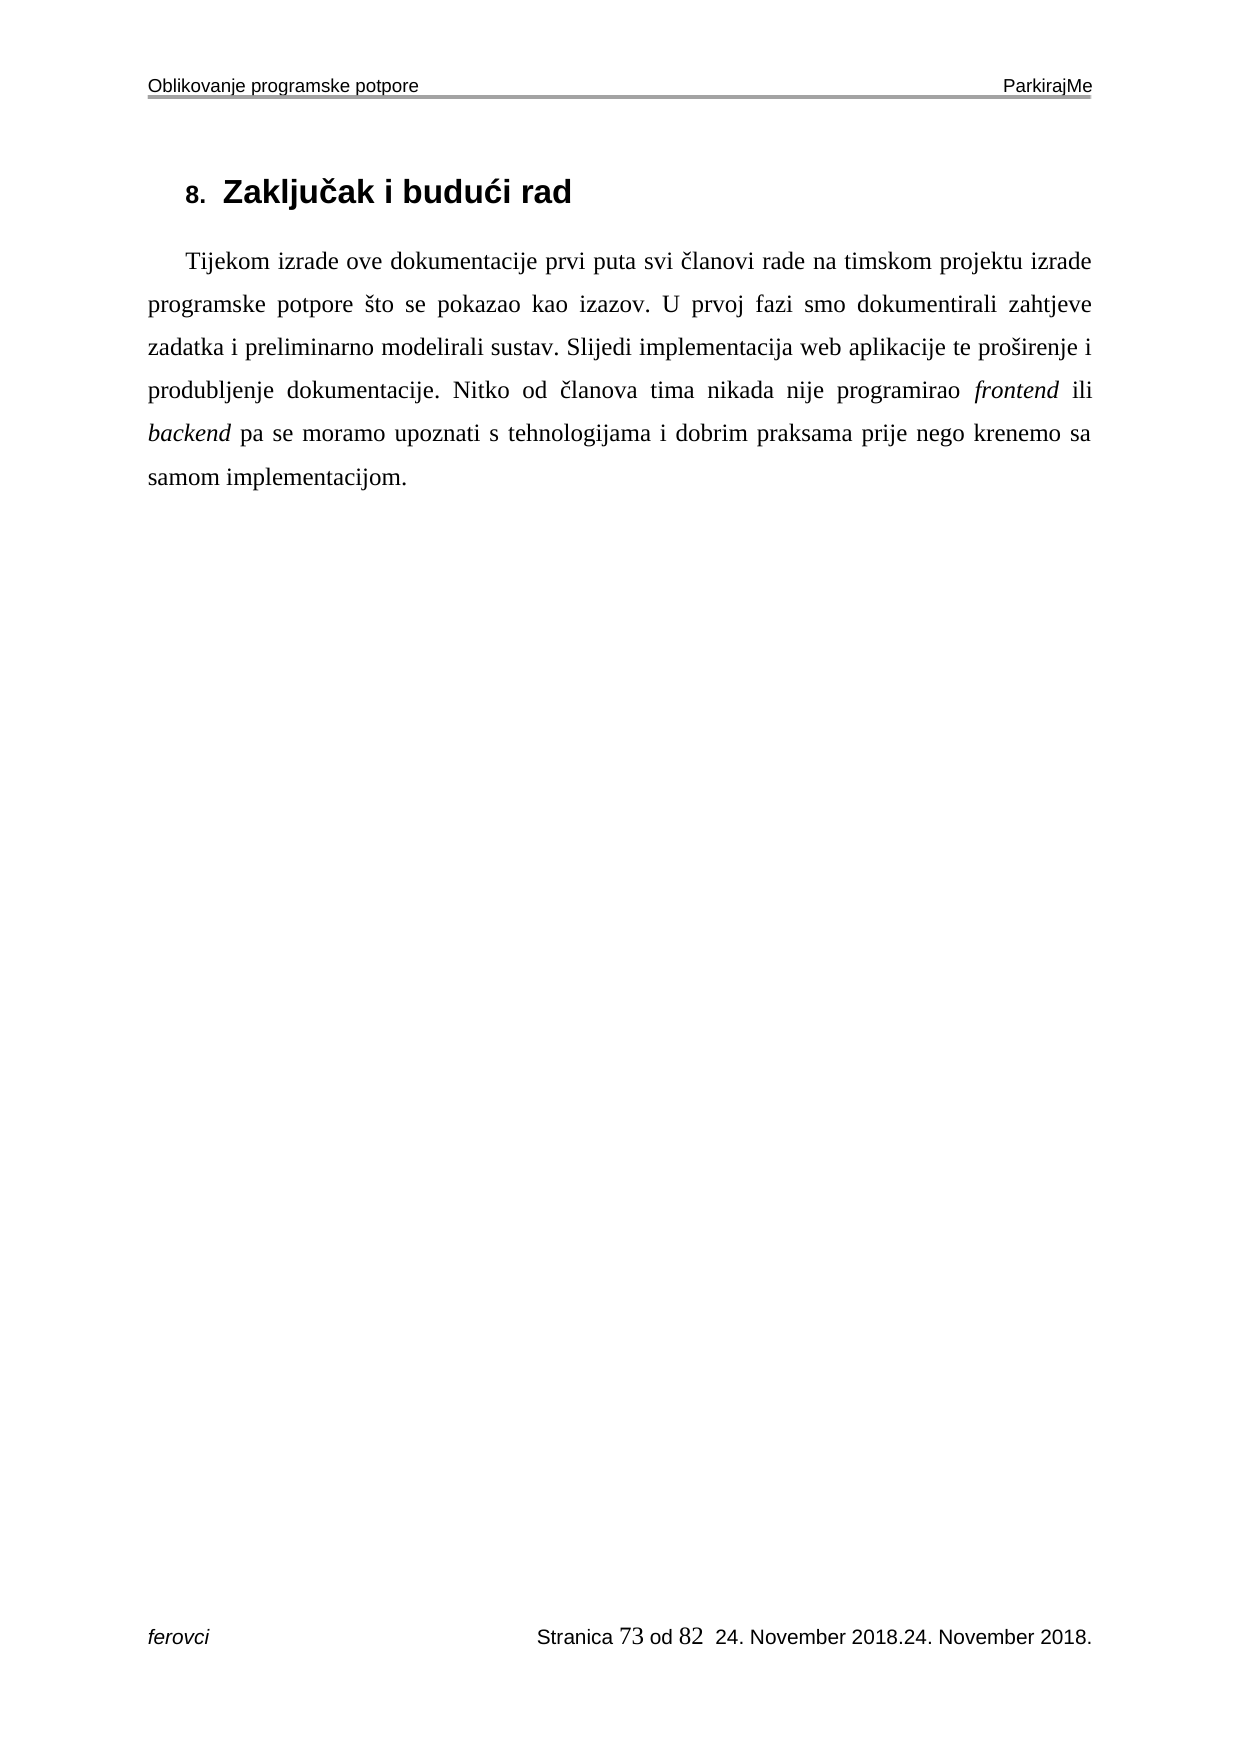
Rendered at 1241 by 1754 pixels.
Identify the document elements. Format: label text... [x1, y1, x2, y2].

text Tijekom izrade ove dokumentacije prvi puta svi članovi rade na timskom projektu izrade programske potpore što se pokazao kao izazov. U prvoj fazi smo dokumentirali zahtjeve zadatka i preliminarno modelirali sustav. Slijedi implementacija web aplikacije te proširenje i produbljenje dokumentacije. Nitko od članova tima nikada nije programirao frontend ili backend pa se moramo upoznati s tehnologijama i dobrim praksama prije nego krenemo sa samom implementacijom. [148, 246, 1093, 490]
picture [147, 95, 1092, 99]
subtitle Zaključak i budući rad [185, 173, 1093, 211]
